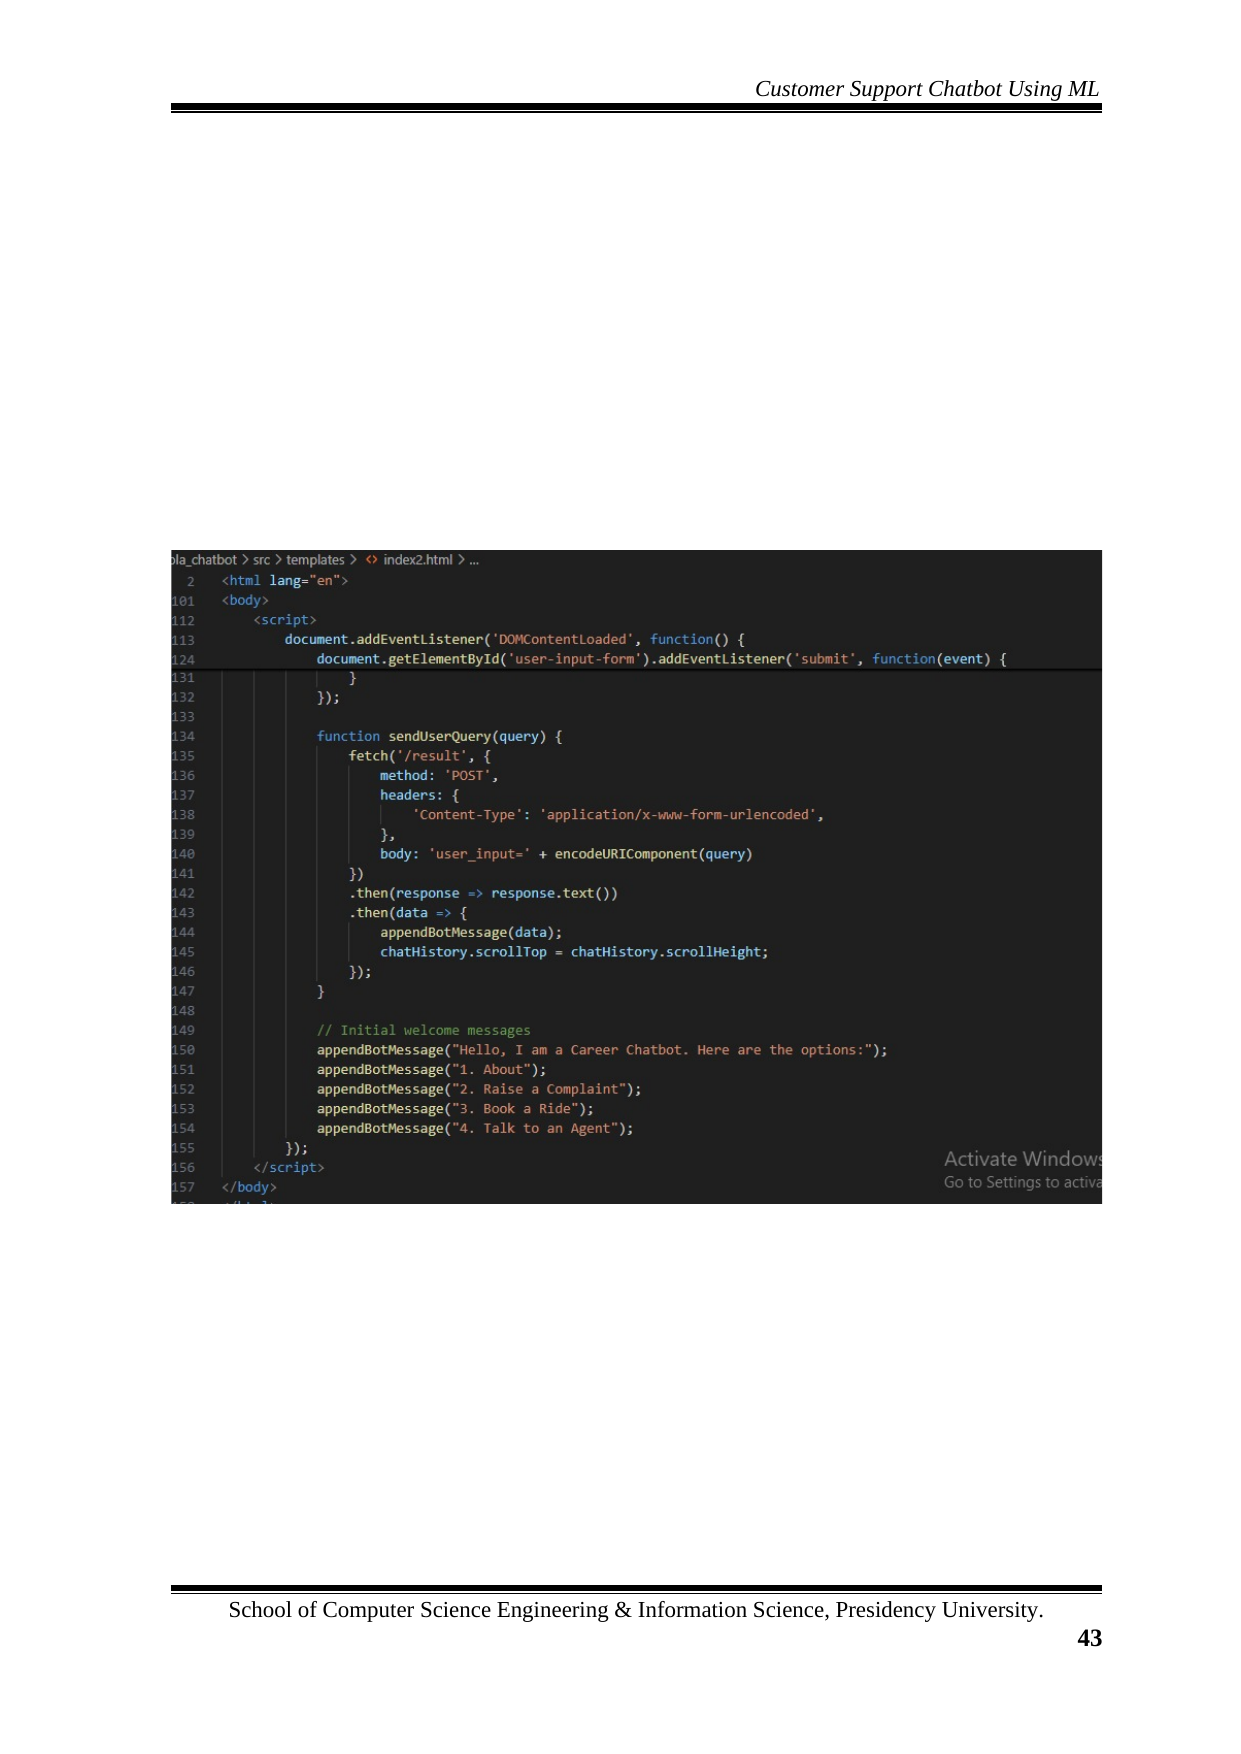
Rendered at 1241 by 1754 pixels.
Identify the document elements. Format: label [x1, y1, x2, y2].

picture [171, 550, 1103, 1204]
